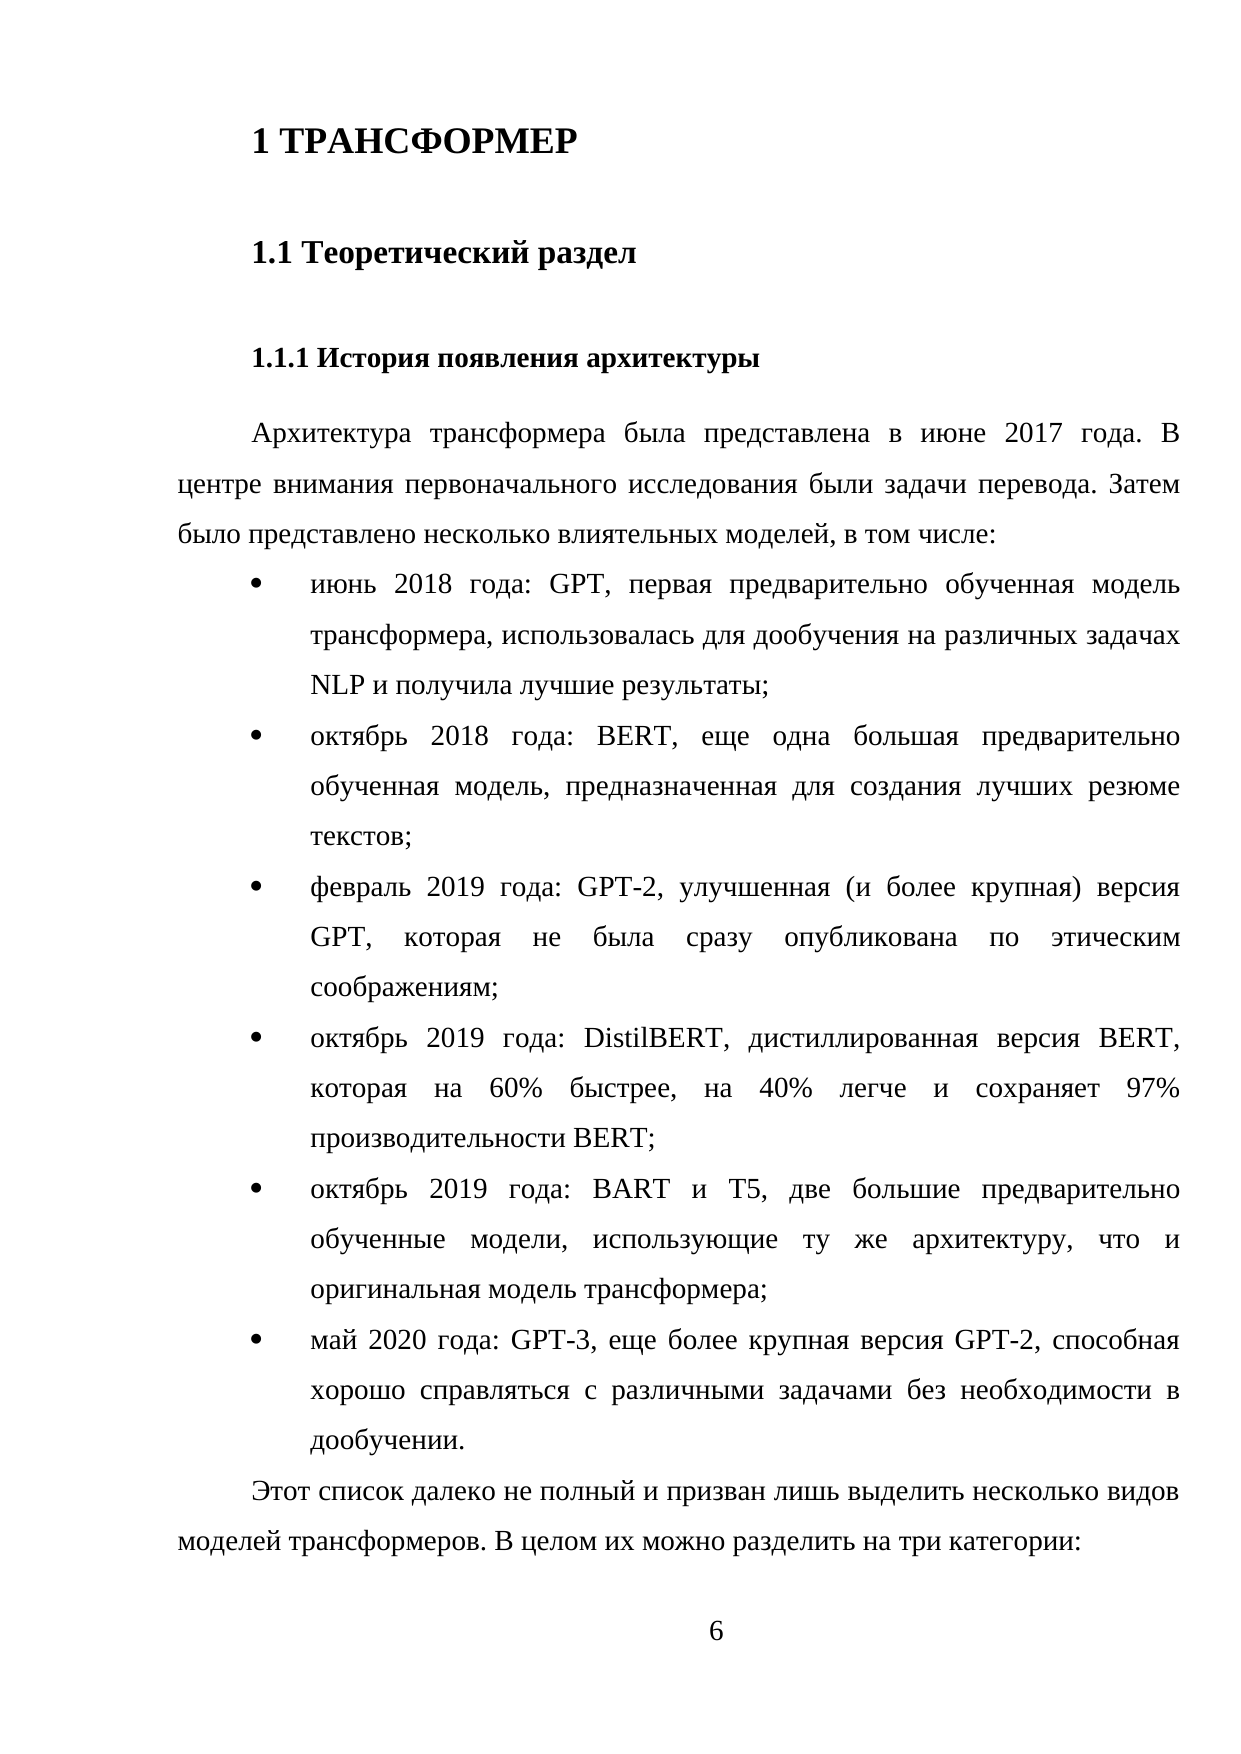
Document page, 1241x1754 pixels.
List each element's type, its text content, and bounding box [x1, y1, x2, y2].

text октябрь 2019 года: DistilBERT, дистиллированная версия BERT, которая на 60% быстрее, на 40% легче и сохраняет 97% производительности BERT; [251, 1020, 1181, 1154]
subtitle 1.1.1 История появления архитектуры [177, 340, 1181, 374]
text Этот список далеко не полный и призван лишь выделить несколько видов моделей трансформеров. В целом их можно разделить на три категории: [177, 1473, 1181, 1557]
subtitle 1 ТРАНСФОРМЕР [177, 118, 1181, 161]
text Архитектура трансформера была представлена в июне 2017 года. В центре внимания первоначального исследования были задачи перевода. Затем было представлено несколько влиятельных моделей, в том числе: [177, 416, 1181, 550]
text февраль 2019 года: GPT-2, улучшенная (и более крупная) версия GPT, которая не была сразу опубликована по этическим соображениям; [251, 869, 1181, 1003]
text май 2020 года: GPT-3, еще более крупная версия GPT-2, способная хорошо справляться с различными задачами без необходимости в дообучении. [251, 1322, 1181, 1456]
text июнь 2018 года: GPT, первая предварительно обученная модель трансформера, использовалась для дообучения на различных задачах NLP и получила лучшие результаты; [251, 567, 1181, 701]
text октябрь 2018 года: BERT, еще одна большая предварительно обученная модель, предназначенная для создания лучших резюме текстов; [251, 718, 1181, 852]
subtitle 1.1 Теоретический раздел [177, 233, 1181, 271]
text октябрь 2019 года: BART и T5, две большие предварительно обученные модели, использующие ту же архитектуру, что и оригинальная модель трансформера; [251, 1171, 1181, 1305]
